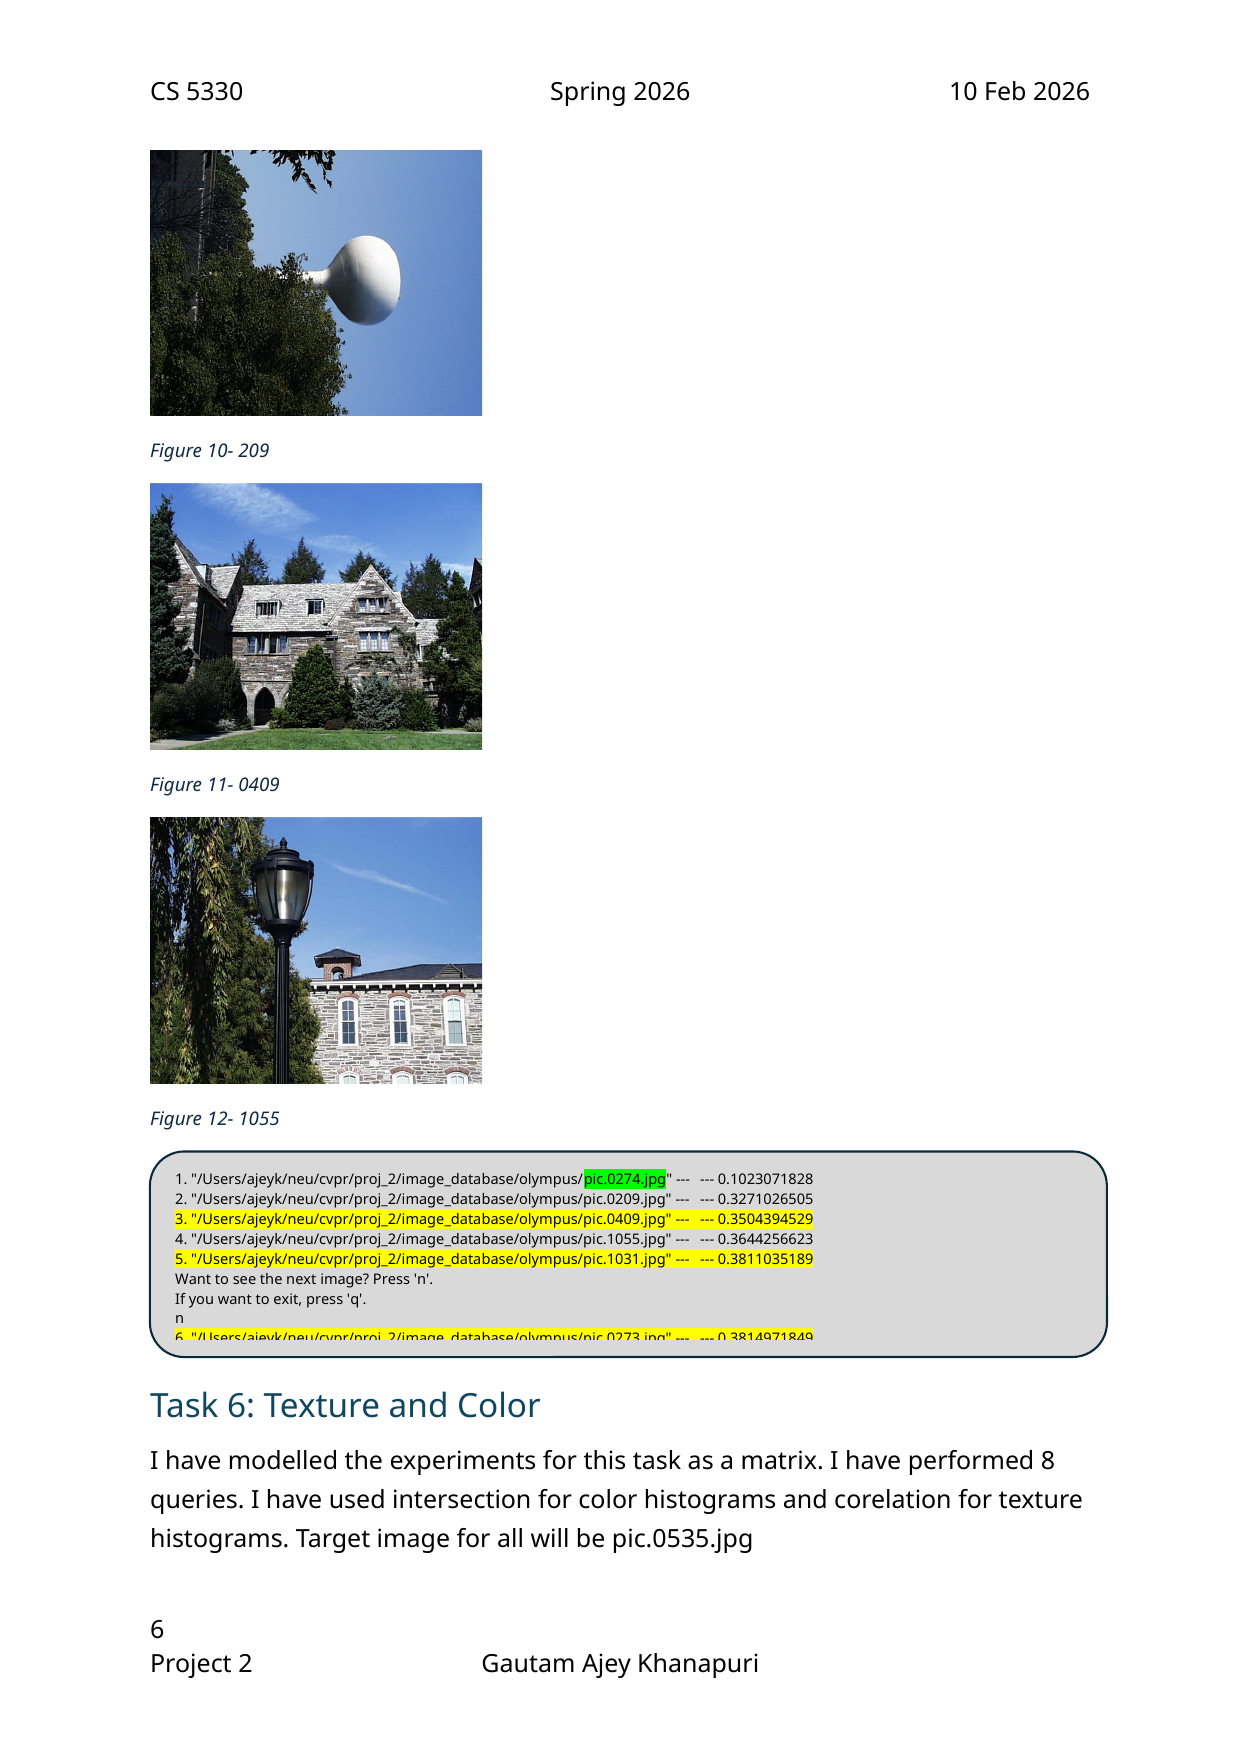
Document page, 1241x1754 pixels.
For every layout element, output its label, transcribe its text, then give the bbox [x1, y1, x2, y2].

subtitle Task 6: Texture and Color [150, 1382, 1090, 1427]
picture [150, 483, 483, 750]
text Figure 10- 209 [150, 437, 1090, 463]
text Figure 12- 1055 [150, 1105, 1090, 1131]
picture [150, 817, 483, 1084]
picture [150, 150, 483, 416]
text I have modelled the experiments for this task as a matrix. I have performed 8 queries. I have used intersection for color histograms and corelation for texture histograms. Target image for all will be pic.0535.jpg [150, 1442, 1090, 1555]
text Figure 11- 0409 [150, 771, 1090, 797]
